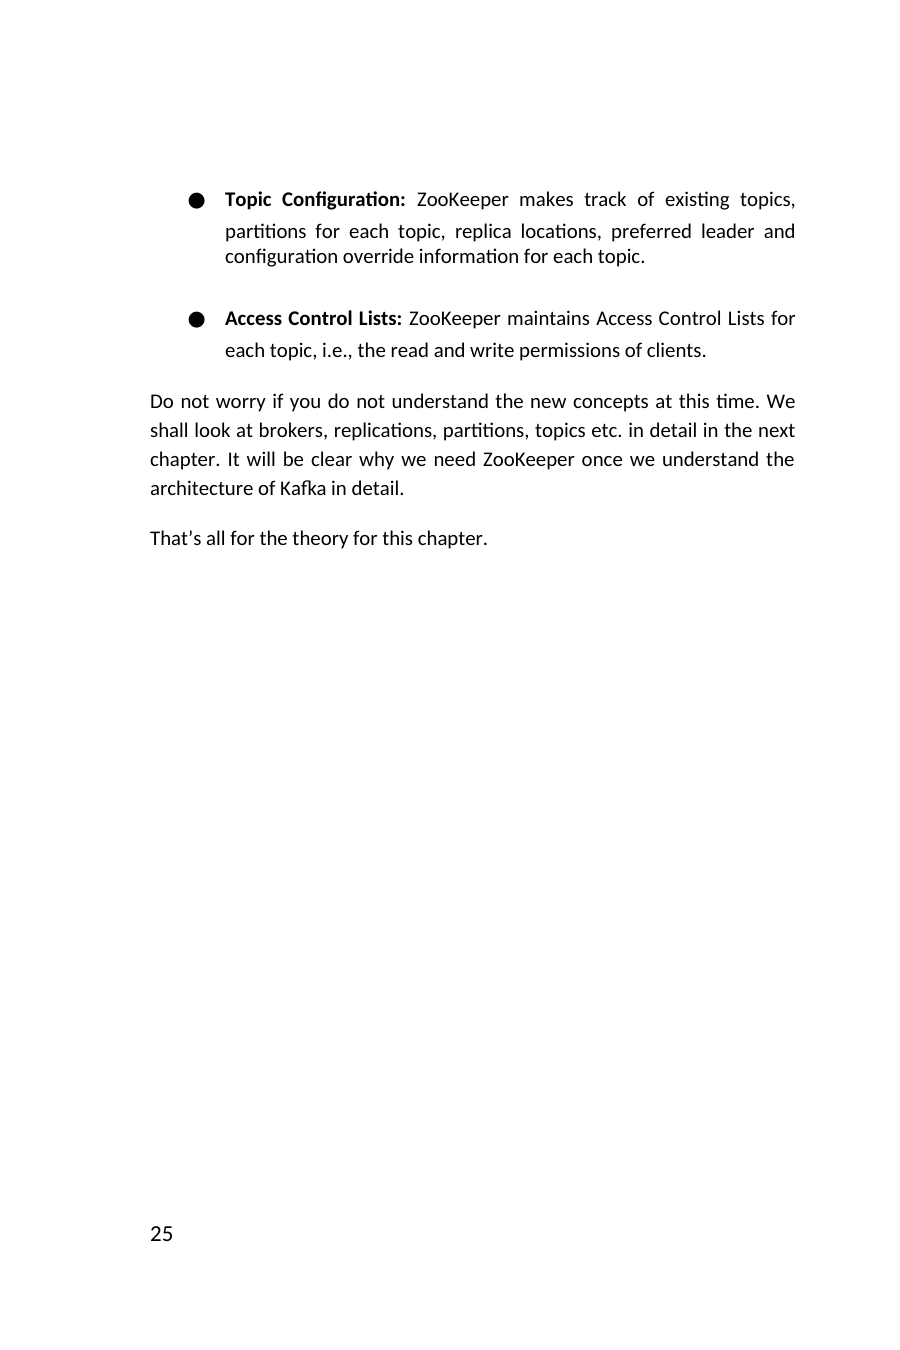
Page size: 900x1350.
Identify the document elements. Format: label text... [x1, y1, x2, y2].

text That’s all for the theory for this chapter. [150, 525, 796, 551]
list Topic Configuration: ZooKeeper makes track of existing topics, partitions for each topic, replica locations, preferred leader and configuration override information for each topic. [187, 175, 796, 269]
text Do not worry if you do not understand the new concepts at this time. We shall look at brokers, replications, partitions, topics etc. in detail in the next chapter. It will be clear why we need ZooKeeper once we understand the architecture of Kafka in detail. [150, 388, 796, 501]
list Access Control Lists: ZooKeeper maintains Access Control Lists for each topic, i.e., the read and write permissions of clients. [187, 294, 796, 362]
